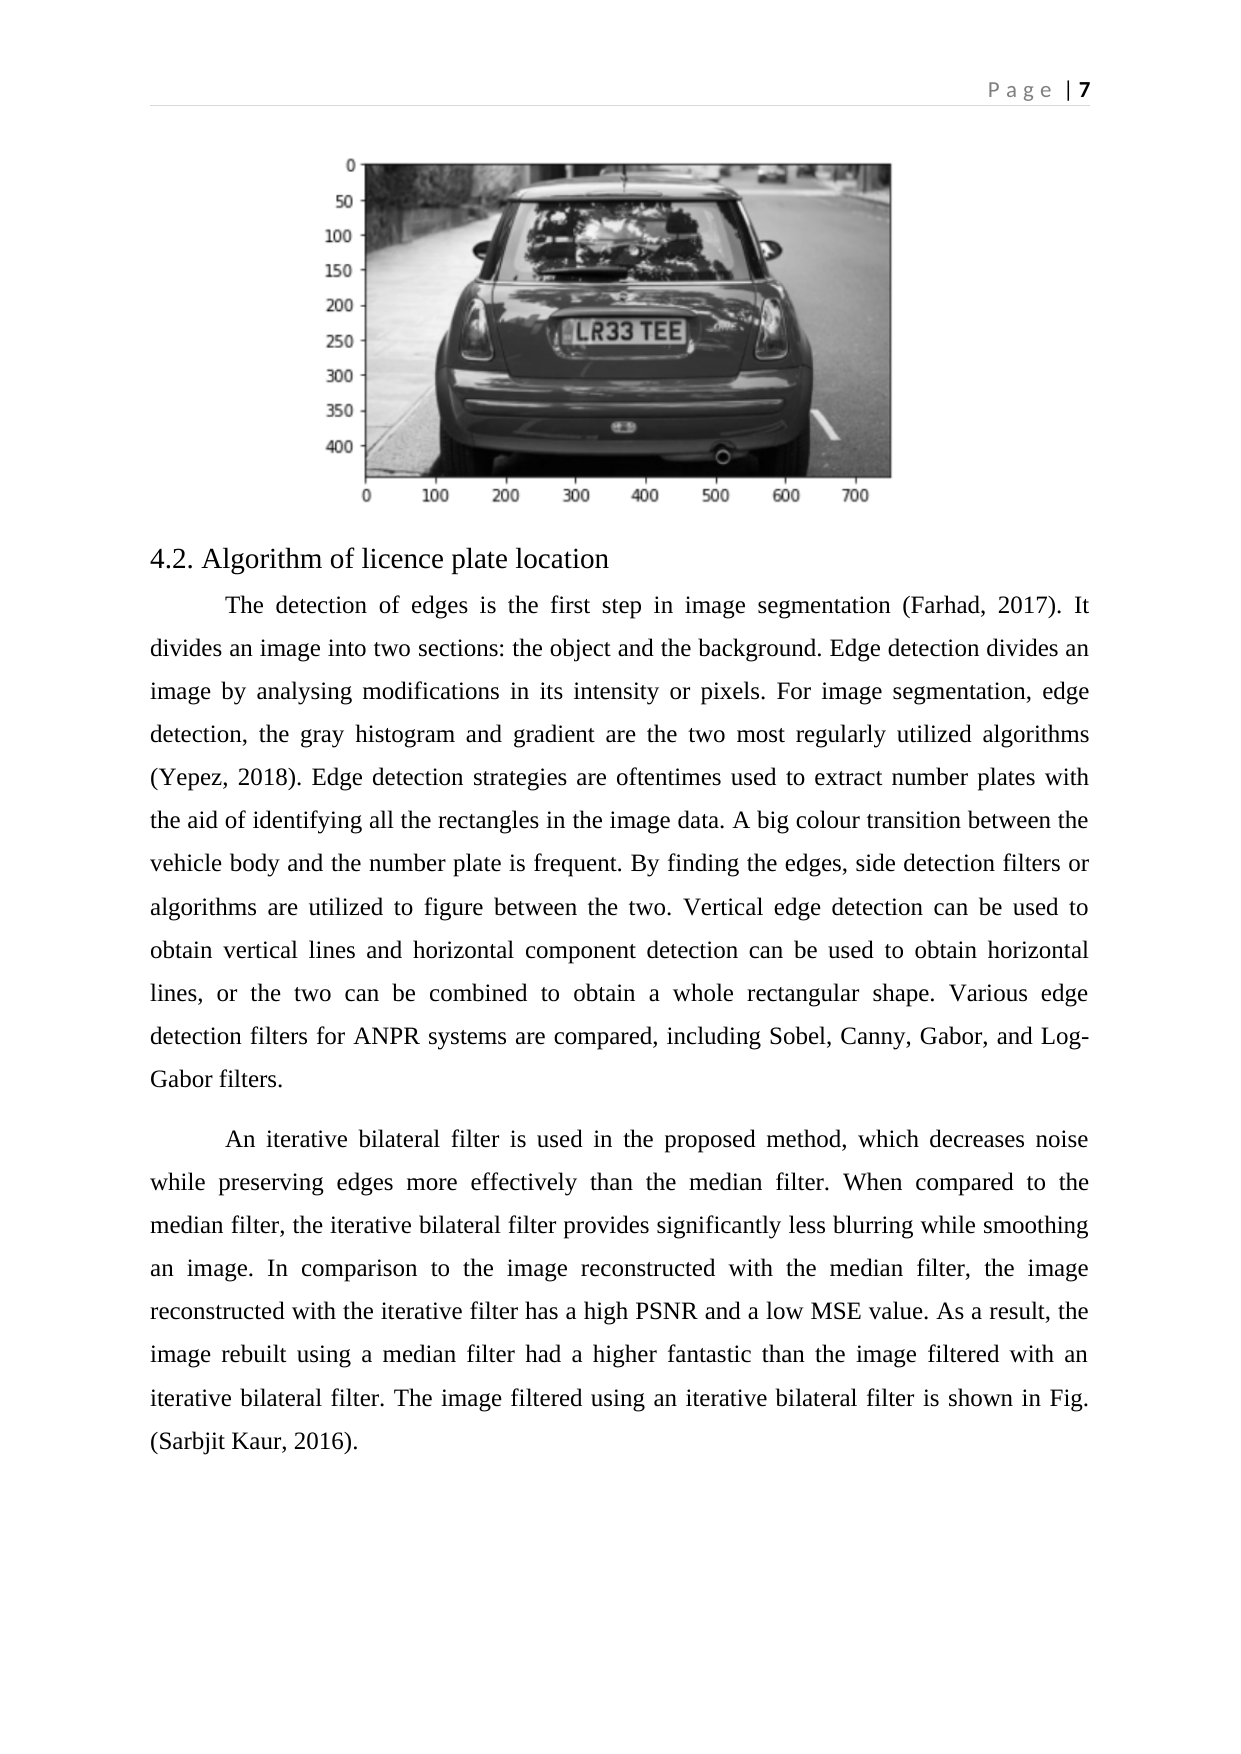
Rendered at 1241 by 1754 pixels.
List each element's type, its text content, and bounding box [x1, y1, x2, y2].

picture [310, 150, 930, 511]
text The detection of edges is the first step in image segmentation (Farhad, 2017). It divides an image into two sections: the object and the background. Edge detection divides an image by analysing modifications in its intensity or pixels. For image segmentation, edge detection, the gray histogram and gradient are the two most regularly utilized algorithms (Yepez, 2018). Edge detection strategies are oftentimes used to extract number plates with the aid of identifying all the rectangles in the image data. A big colour transition between the vehicle body and the number plate is frequent. By finding the edges, side detection filters or algorithms are utilized to figure between the two. Vertical edge detection can be used to obtain vertical lines and horizontal component detection can be used to obtain horizontal lines, or the two can be combined to obtain a whole rectangular shape. Various edge detection filters for ANPR systems are compared, including Sobel, Canny, Gabor, and Log-Gabor filters. [150, 590, 1090, 1093]
text An iterative bilateral filter is used in the proposed method, which decreases noise while preserving edges more effectively than the median filter. When compared to the median filter, the iterative bilateral filter provides significantly less blurring while smoothing an image. In comparison to the image reconstructed with the median filter, the image reconstructed with the iterative filter has a high PSNR and a low MSE value. As a result, the image rebuilt using a median filter had a higher fantastic than the image filtered with an iterative bilateral filter. The image filtered using an iterative bilateral filter is shown in Fig. (Sarbjit Kaur, 2016). [150, 1124, 1090, 1454]
subtitle 4.2. Algorithm of licence plate location [150, 541, 1090, 574]
